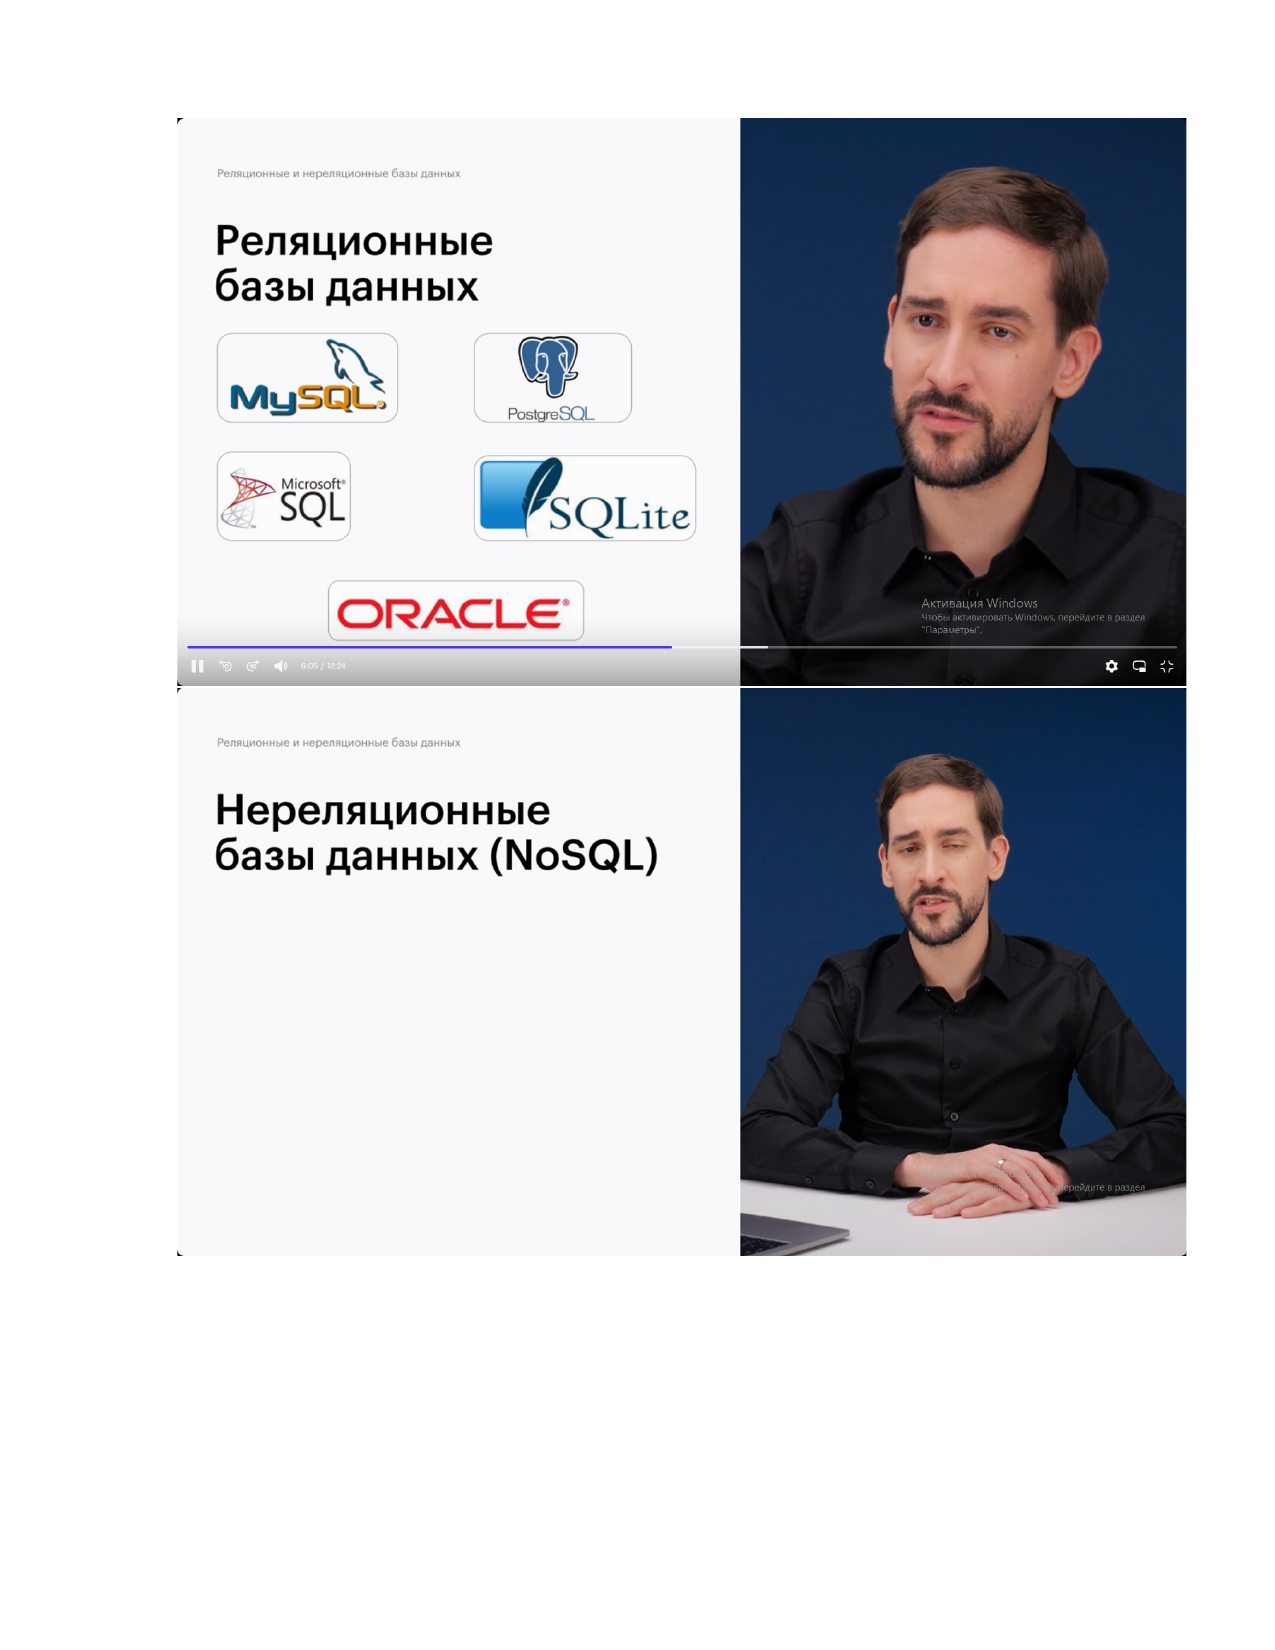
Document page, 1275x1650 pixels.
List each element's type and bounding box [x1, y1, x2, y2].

picture [177, 688, 1187, 1256]
picture [177, 118, 1187, 686]
